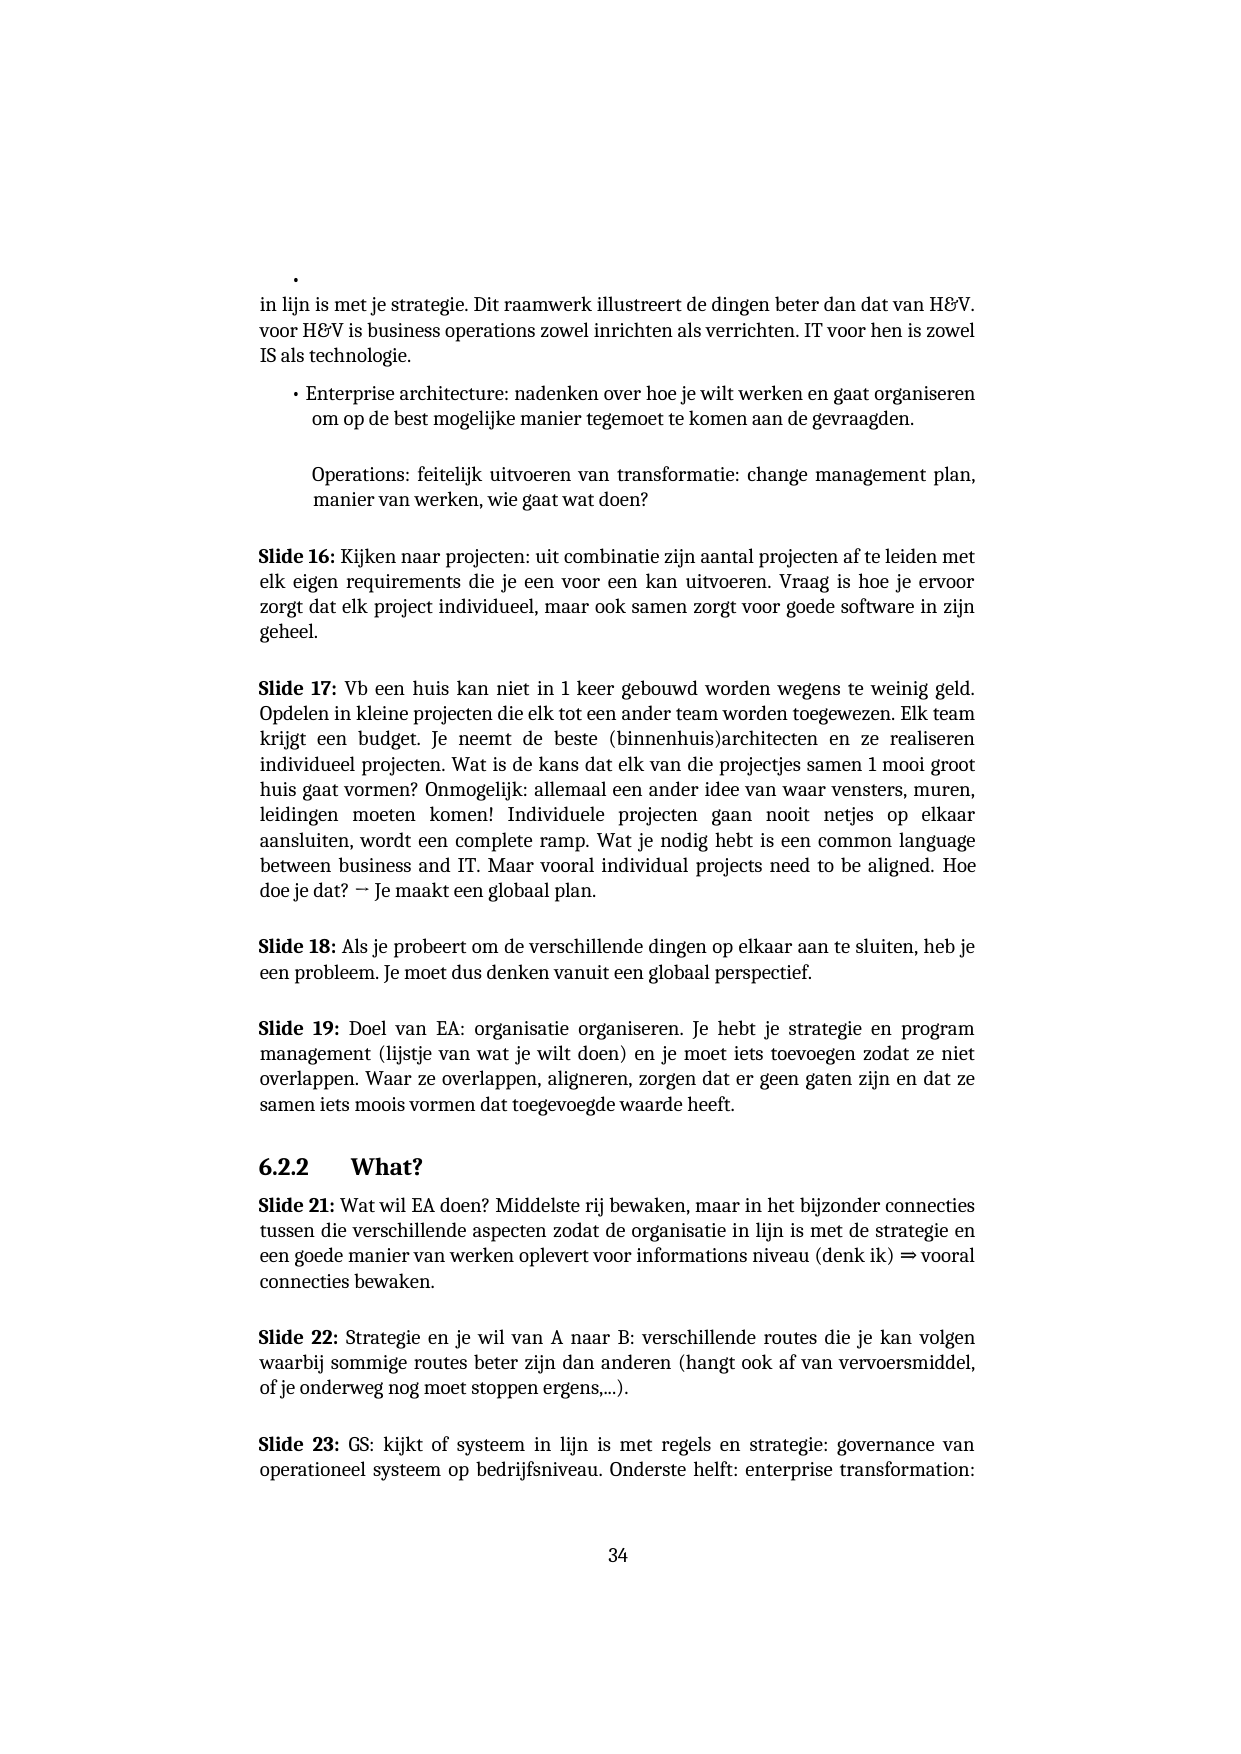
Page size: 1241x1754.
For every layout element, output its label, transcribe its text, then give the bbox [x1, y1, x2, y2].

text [258, 1432, 976, 1481]
text Slide 21: Wat wil EA doen? Middelste rij bewaken, maar in het bijzonder connecties tussen die verschillende aspecten zodat de organisatie in lijn is met de strategie en een goede manier van werken oplevert voor informations niveau (denk ik) ⇒ vooral connecties bewaken. [258, 1193, 976, 1293]
text Slide 17: Vb een huis kan niet in 1 keer gebouwd worden wegens te weinig geld. Opdelen in kleine projecten die elk tot een ander team worden toegewezen. Elk team krijgt een budget. Je neemt de beste (binnenhuis)architecten en ze realiseren individueel projecten. Wat is de kans dat elk van die projectjes samen 1 mooi groot huis gaat vormen? Onmogelijk: allemaal een ander idee van waar vensters, muren, leidingen moeten komen! Individuele projecten gaan nooit netjes op elkaar aansluiten, wordt een complete ramp. Wat je nodig hebt is een common language between business and IT. Maar vooral individual projects need to be aligned. Hoe doe je dat? → Je maakt een globaal plan. [258, 676, 976, 903]
text Slide 19: Doel van EA: organisatie organiseren. Je hebt je strategie en program management (lijstje van wat je wilt doen) en je moet iets toevoegen zodat ze niet overlappen. Waar ze overlappen, aligneren, zorgen dat er geen gaten zijn en dat ze samen iets moois vormen dat toegevoegde waarde heeft. [258, 1016, 976, 1116]
text 6.2.2 What? [258, 1153, 976, 1182]
text Slide 18: Als je probeert om de verschillende dingen op elkaar aan te sluiten, heb je een probleem. Je moet dus denken vanuit een globaal perspectief. [258, 935, 976, 984]
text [258, 293, 976, 368]
text Slide 16: Kijken naar projecten: uit combinatie zijn aantal projecten af te leiden met elk eigen requirements die je een voor een kan uitvoeren. Vraag is hoe je ervoor zorgt dat elk project individueel, maar ook samen zorgt voor goede software in zijn geheel. [258, 544, 976, 644]
text Slide 22: Strategie en je wil van A naar B: verschillende routes die je kan volgen waarbij sommige routes beter zijn dan anderen (hangt ook af van vervoersmiddel, of je onderweg nog moet stoppen ergens,...). [258, 1325, 976, 1400]
text Operations: feitelijk uitvoeren van transformatie: change management plan, manier van werken, wie gaat wat doen? [312, 463, 976, 512]
text • Enterprise architecture: nadenken over hoe je wilt werken en gaat organiseren om op de best mogelijke manier tegemoet te komen aan de gevraagden. [291, 381, 976, 431]
